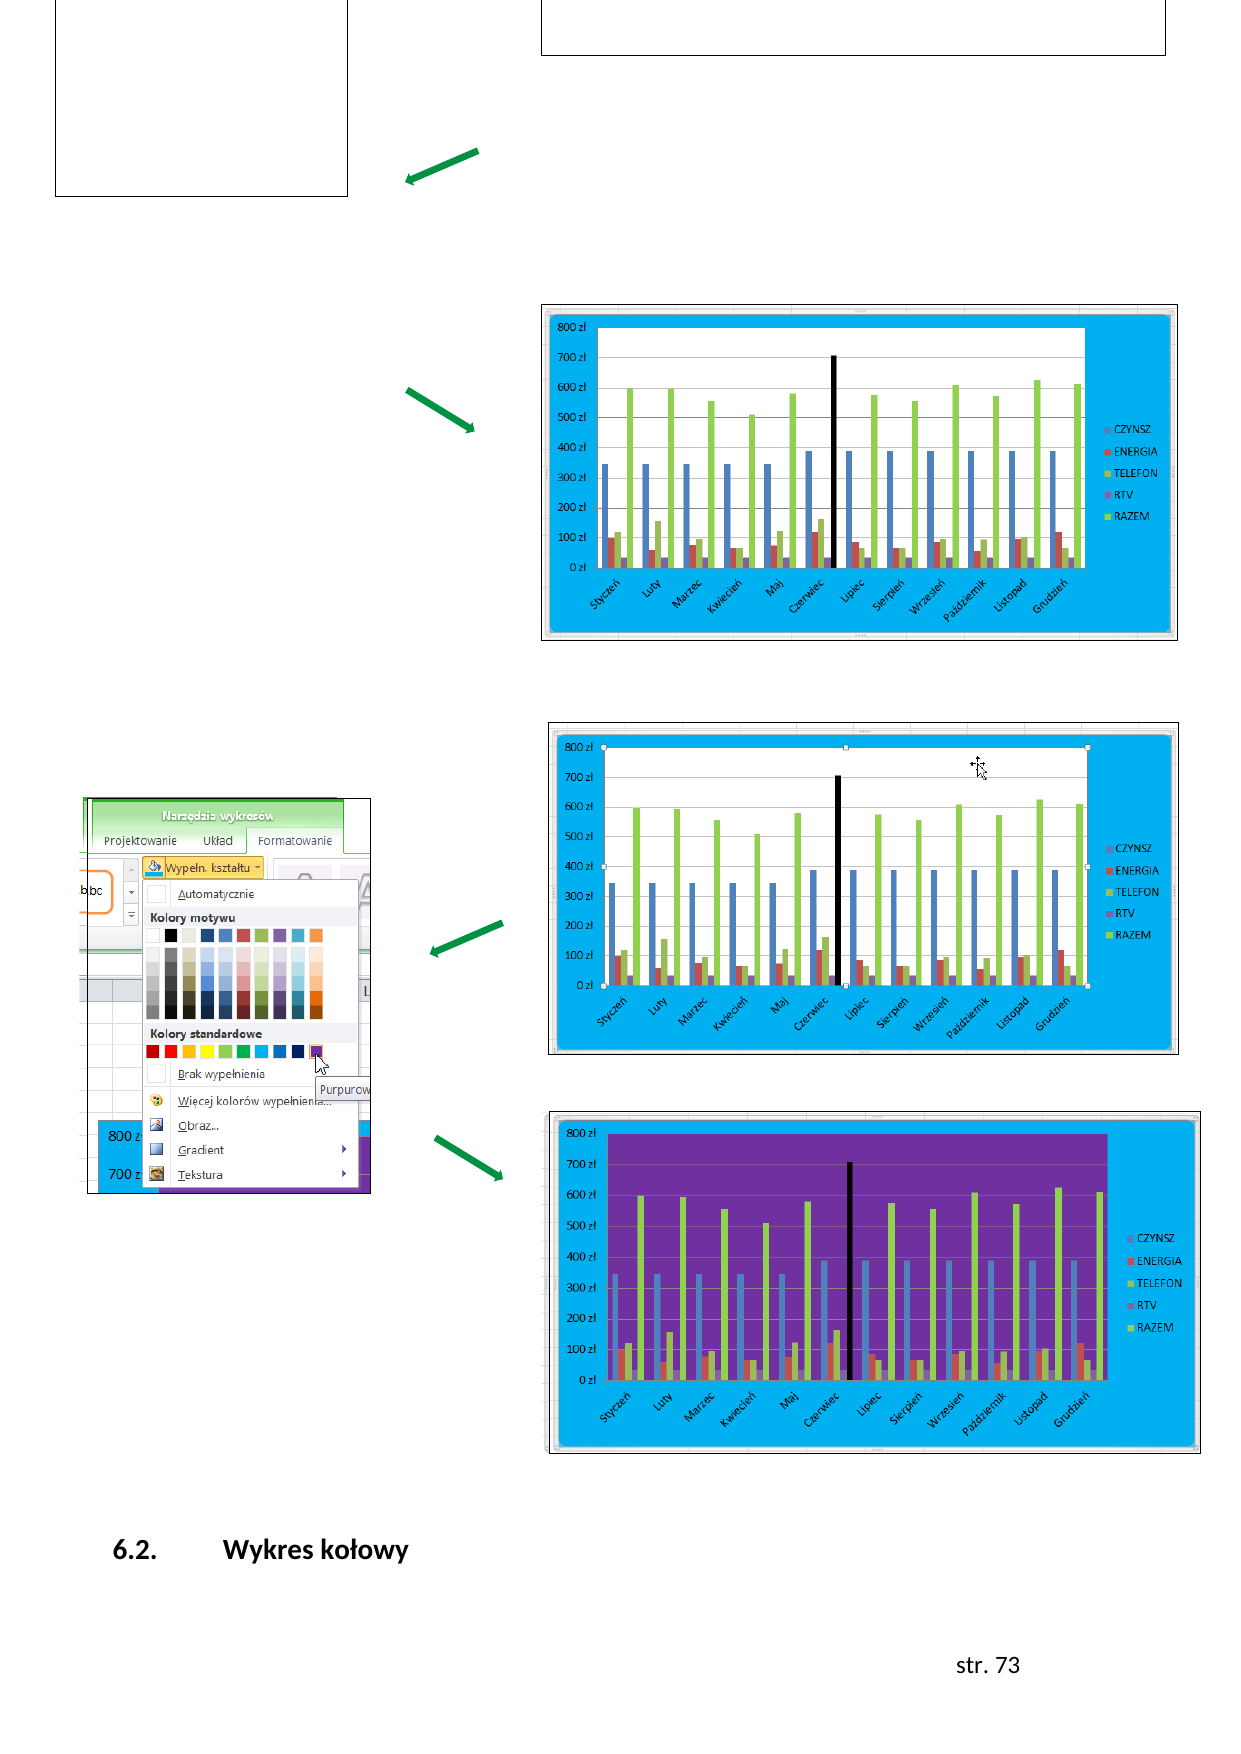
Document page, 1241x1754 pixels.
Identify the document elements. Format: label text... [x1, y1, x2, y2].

picture [79, 797, 364, 1194]
subtitle Wykres kołowy [112, 1531, 1165, 1566]
picture [549, 723, 1178, 1054]
picture [88, 799, 370, 1193]
picture [541, 1111, 549, 1454]
picture [542, 305, 1177, 640]
picture [550, 1112, 1200, 1453]
